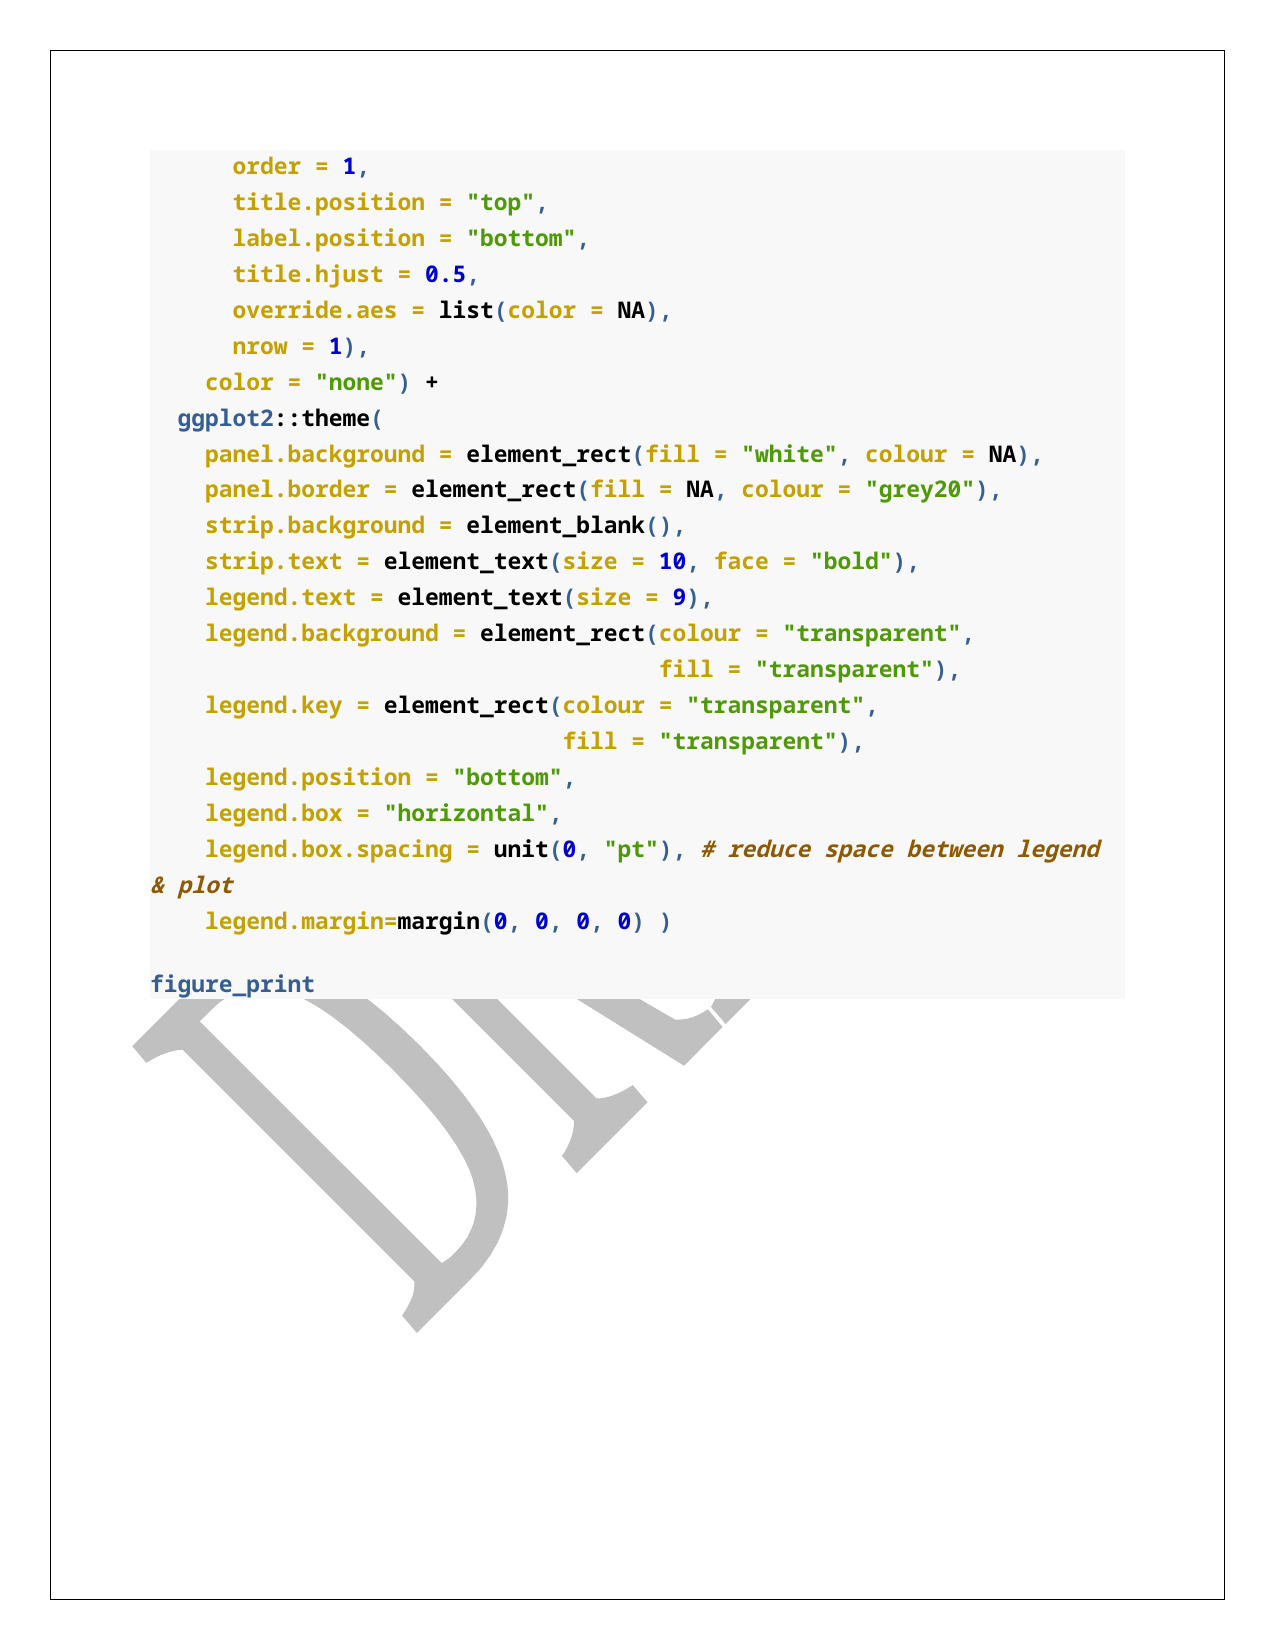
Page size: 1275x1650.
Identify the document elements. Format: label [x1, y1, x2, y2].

text [150, 150, 1125, 999]
